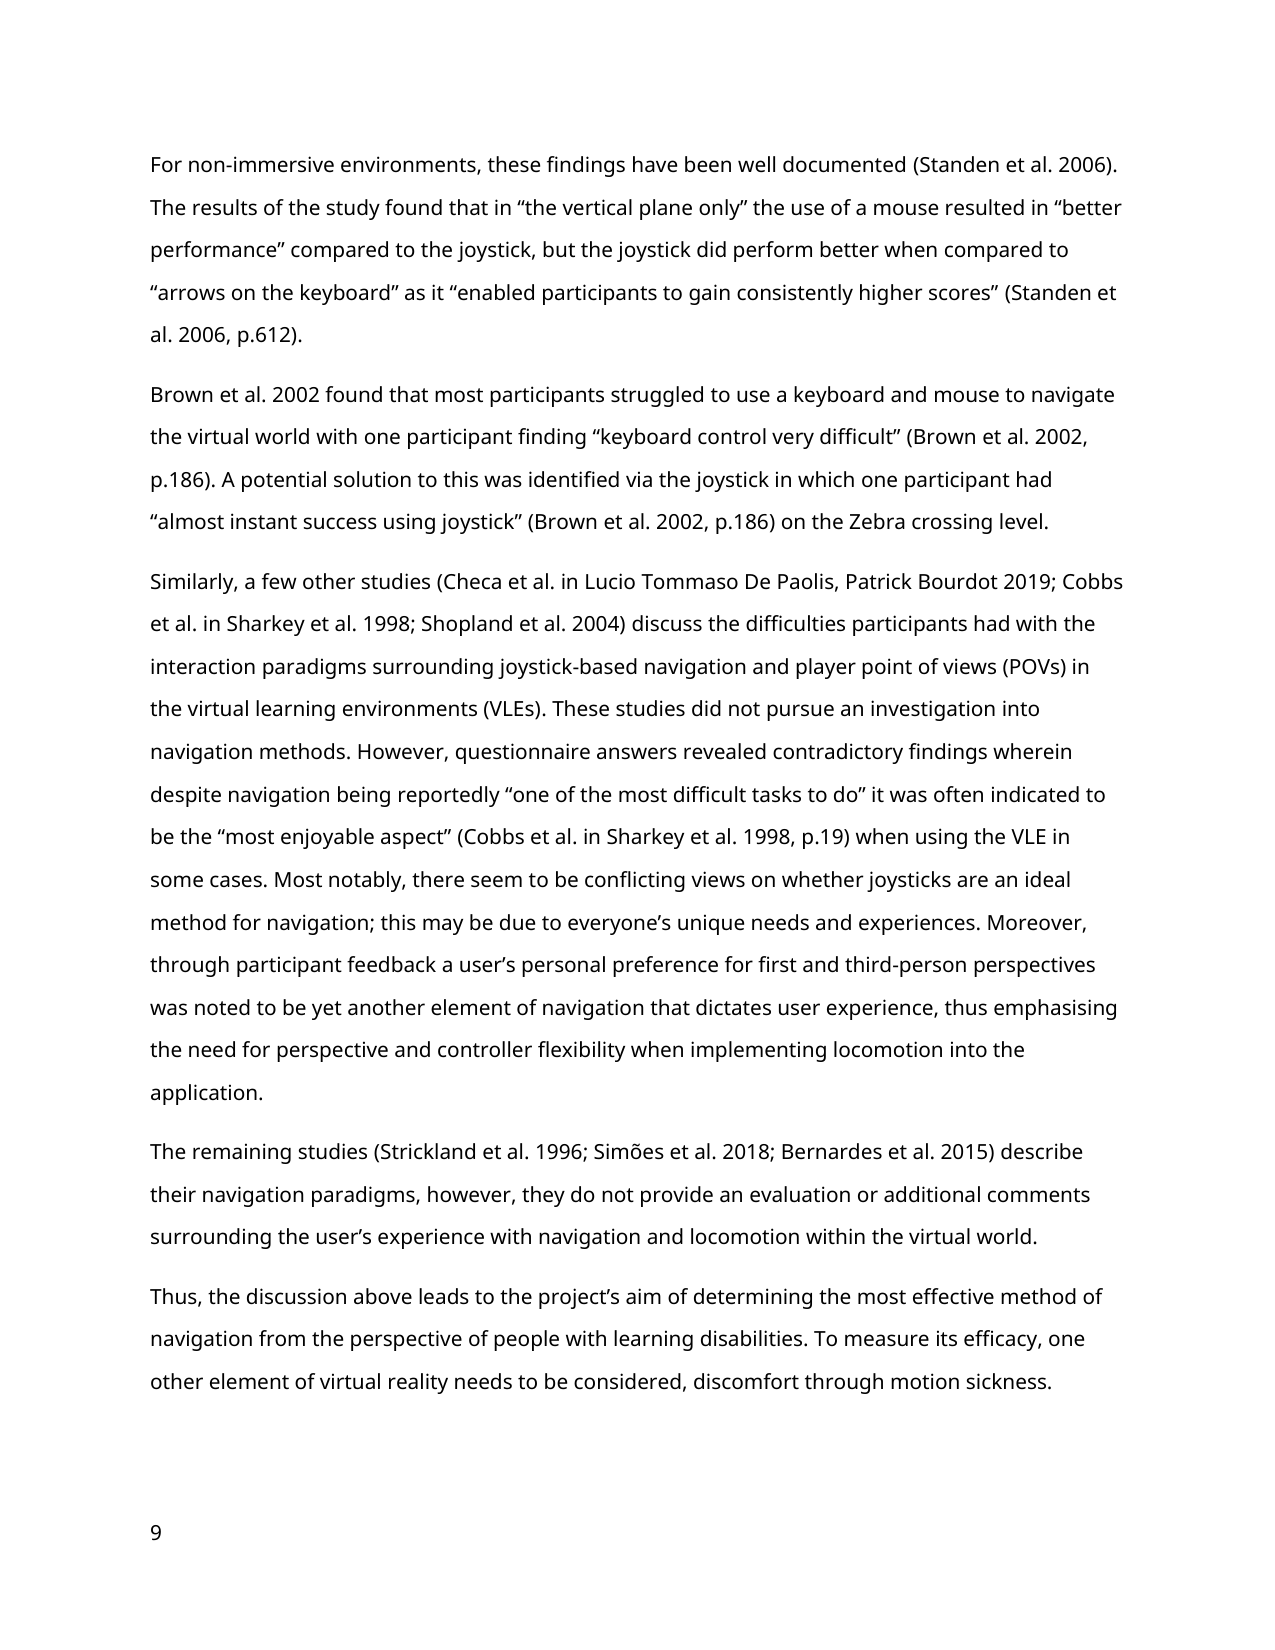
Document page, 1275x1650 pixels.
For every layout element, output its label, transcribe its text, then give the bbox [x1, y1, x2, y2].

text The remaining studies describe their navigation paradigms, however, they do not provide an evaluation or additional comments surrounding the user’s experience with navigation and locomotion within the virtual world. [150, 1137, 1125, 1251]
text Similarly, a few other studies discuss the difficulties participants had with the interaction paradigms surrounding joystick-based navigation and player point of views (POVs) in the virtual learning environments (VLEs). These studies did not pursue an investigation into navigation methods. However, questionnaire answers revealed contradictory findings wherein despite navigation being reportedly “one of the most difficult tasks to do” it was often indicated to be the “most enjoyable aspect” when using the VLE in some cases. Most notably, there seem to be conflicting views on whether joysticks are an ideal method for navigation; this may be due to everyone’s unique needs and experiences. Moreover, through participant feedback a user’s personal preference for first and third-person perspectives was noted to be yet another element of navigation that dictates user experience, thus emphasising the need for perspective and controller flexibility when implementing locomotion into the application. [150, 567, 1125, 1106]
text For non-immersive environments, these findings have been well documented . The results of the study found that in “the vertical plane only” the use of a mouse resulted in “better performance” compared to the joystick, but the joystick did perform better when compared to “arrows on the keyboard” as it “enabled participants to gain consistently higher scores” . [150, 150, 1125, 349]
text found that most participants struggled to use a keyboard and mouse to navigate the virtual world with one participant finding “keyboard control very difficult” . A potential solution to this was identified via the joystick in which one participant had “almost instant success using joystick” on the Zebra crossing level. [150, 380, 1125, 536]
text Thus, the discussion above leads to the project’s aim of determining the most effective method of navigation from the perspective of people with learning disabilities. To measure its efficacy, one other element of virtual reality needs to be considered, discomfort through motion sickness. [150, 1282, 1125, 1395]
